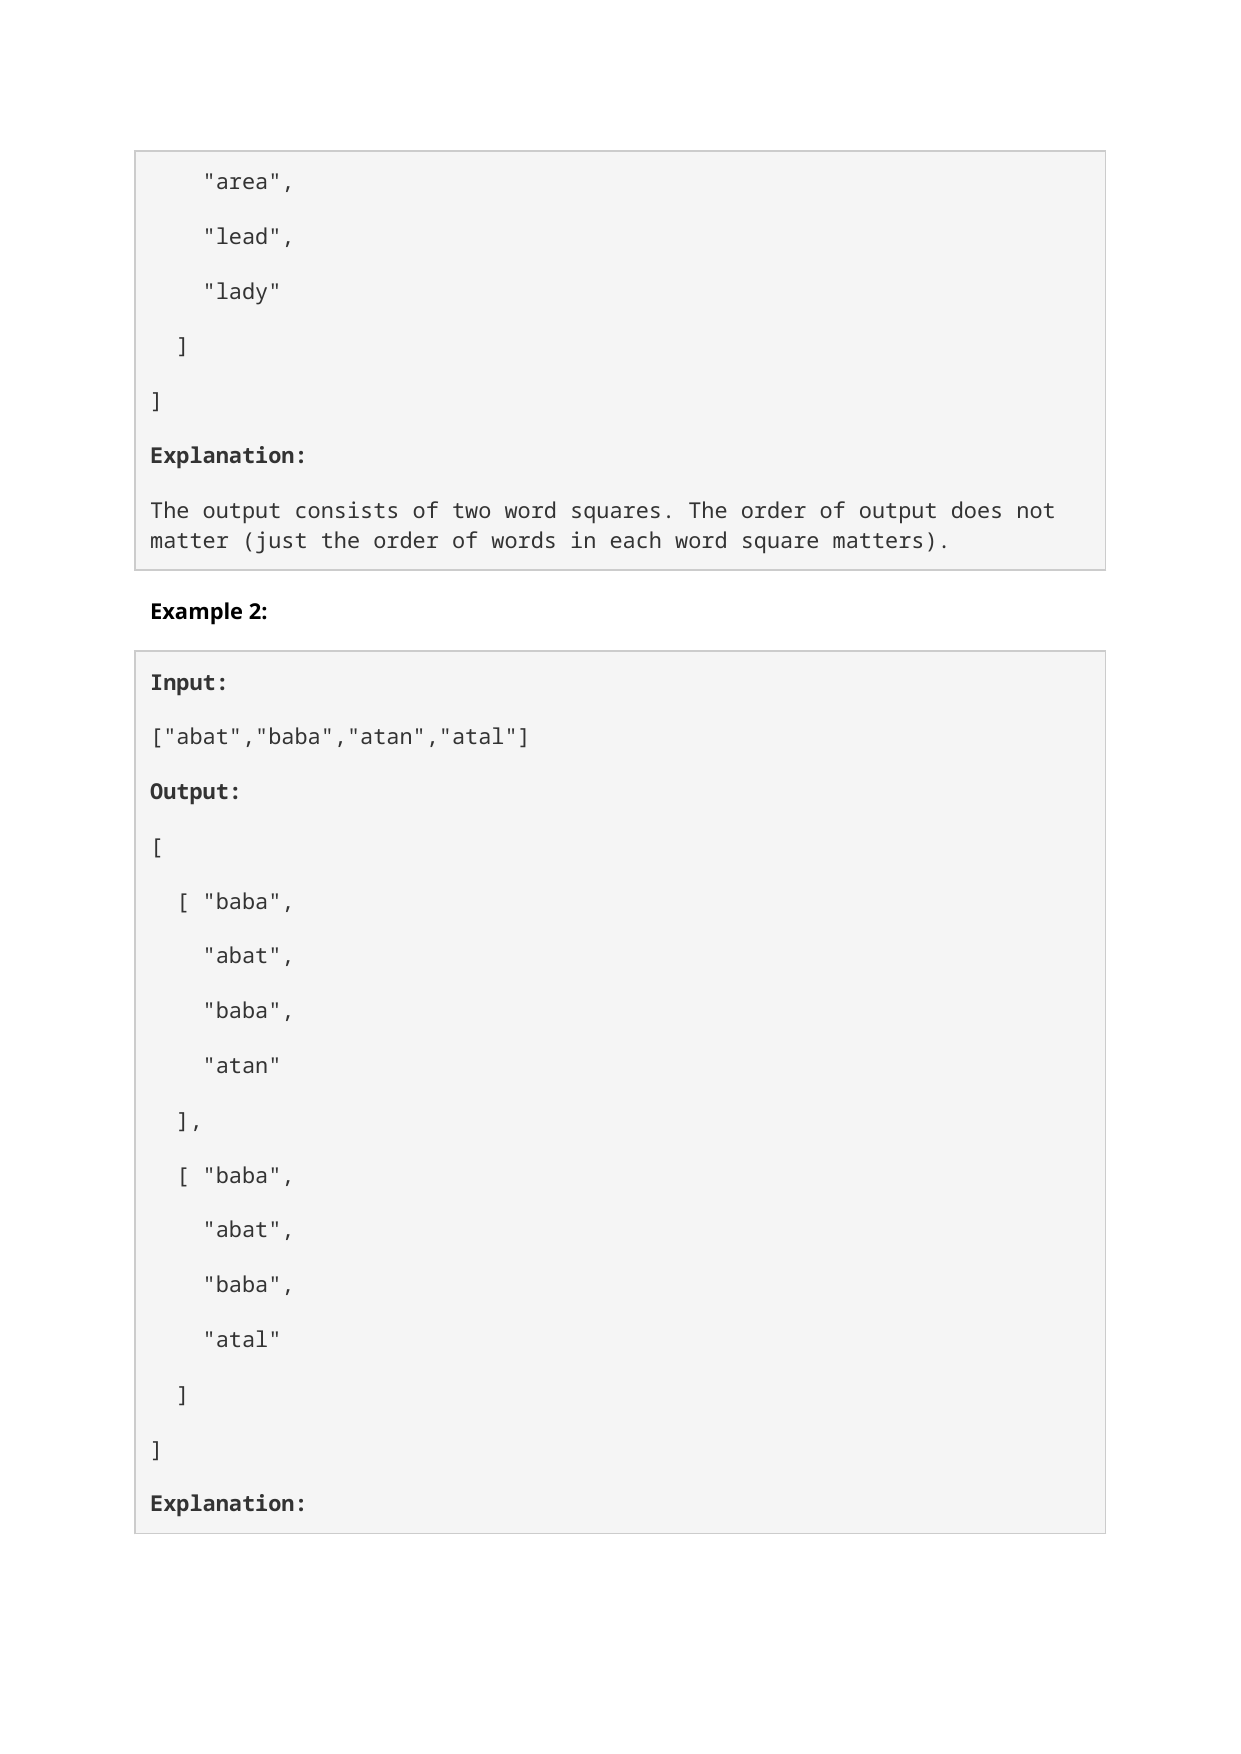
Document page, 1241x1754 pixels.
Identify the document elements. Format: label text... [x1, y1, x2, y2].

text ] [136, 314, 1105, 360]
text "atan" [136, 1034, 1105, 1080]
text "abat", [136, 1198, 1105, 1244]
text [ [136, 815, 1105, 861]
text Example 2: [150, 596, 1090, 625]
text ], [136, 1089, 1105, 1135]
text "area", [136, 152, 1105, 196]
text "lady" [136, 259, 1105, 306]
text "abat", [136, 924, 1105, 970]
text "lead", [136, 205, 1105, 251]
text Explanation: [136, 1472, 1105, 1533]
text The output consists of two word squares. The order of output does not matter (just the order of words in each word square matters). [136, 479, 1105, 569]
text ["abat","baba","atan","atal"] [136, 705, 1105, 751]
text ] [136, 369, 1105, 415]
text Explanation: [136, 424, 1105, 470]
text [ "baba", [136, 869, 1105, 916]
text Input: [136, 652, 1105, 696]
text ] [136, 1417, 1105, 1463]
text Output: [136, 760, 1105, 806]
text "baba", [136, 979, 1105, 1025]
text ] [136, 1363, 1105, 1409]
text "atal" [136, 1308, 1105, 1354]
text "baba", [136, 1253, 1105, 1299]
text [ "baba", [136, 1143, 1105, 1189]
